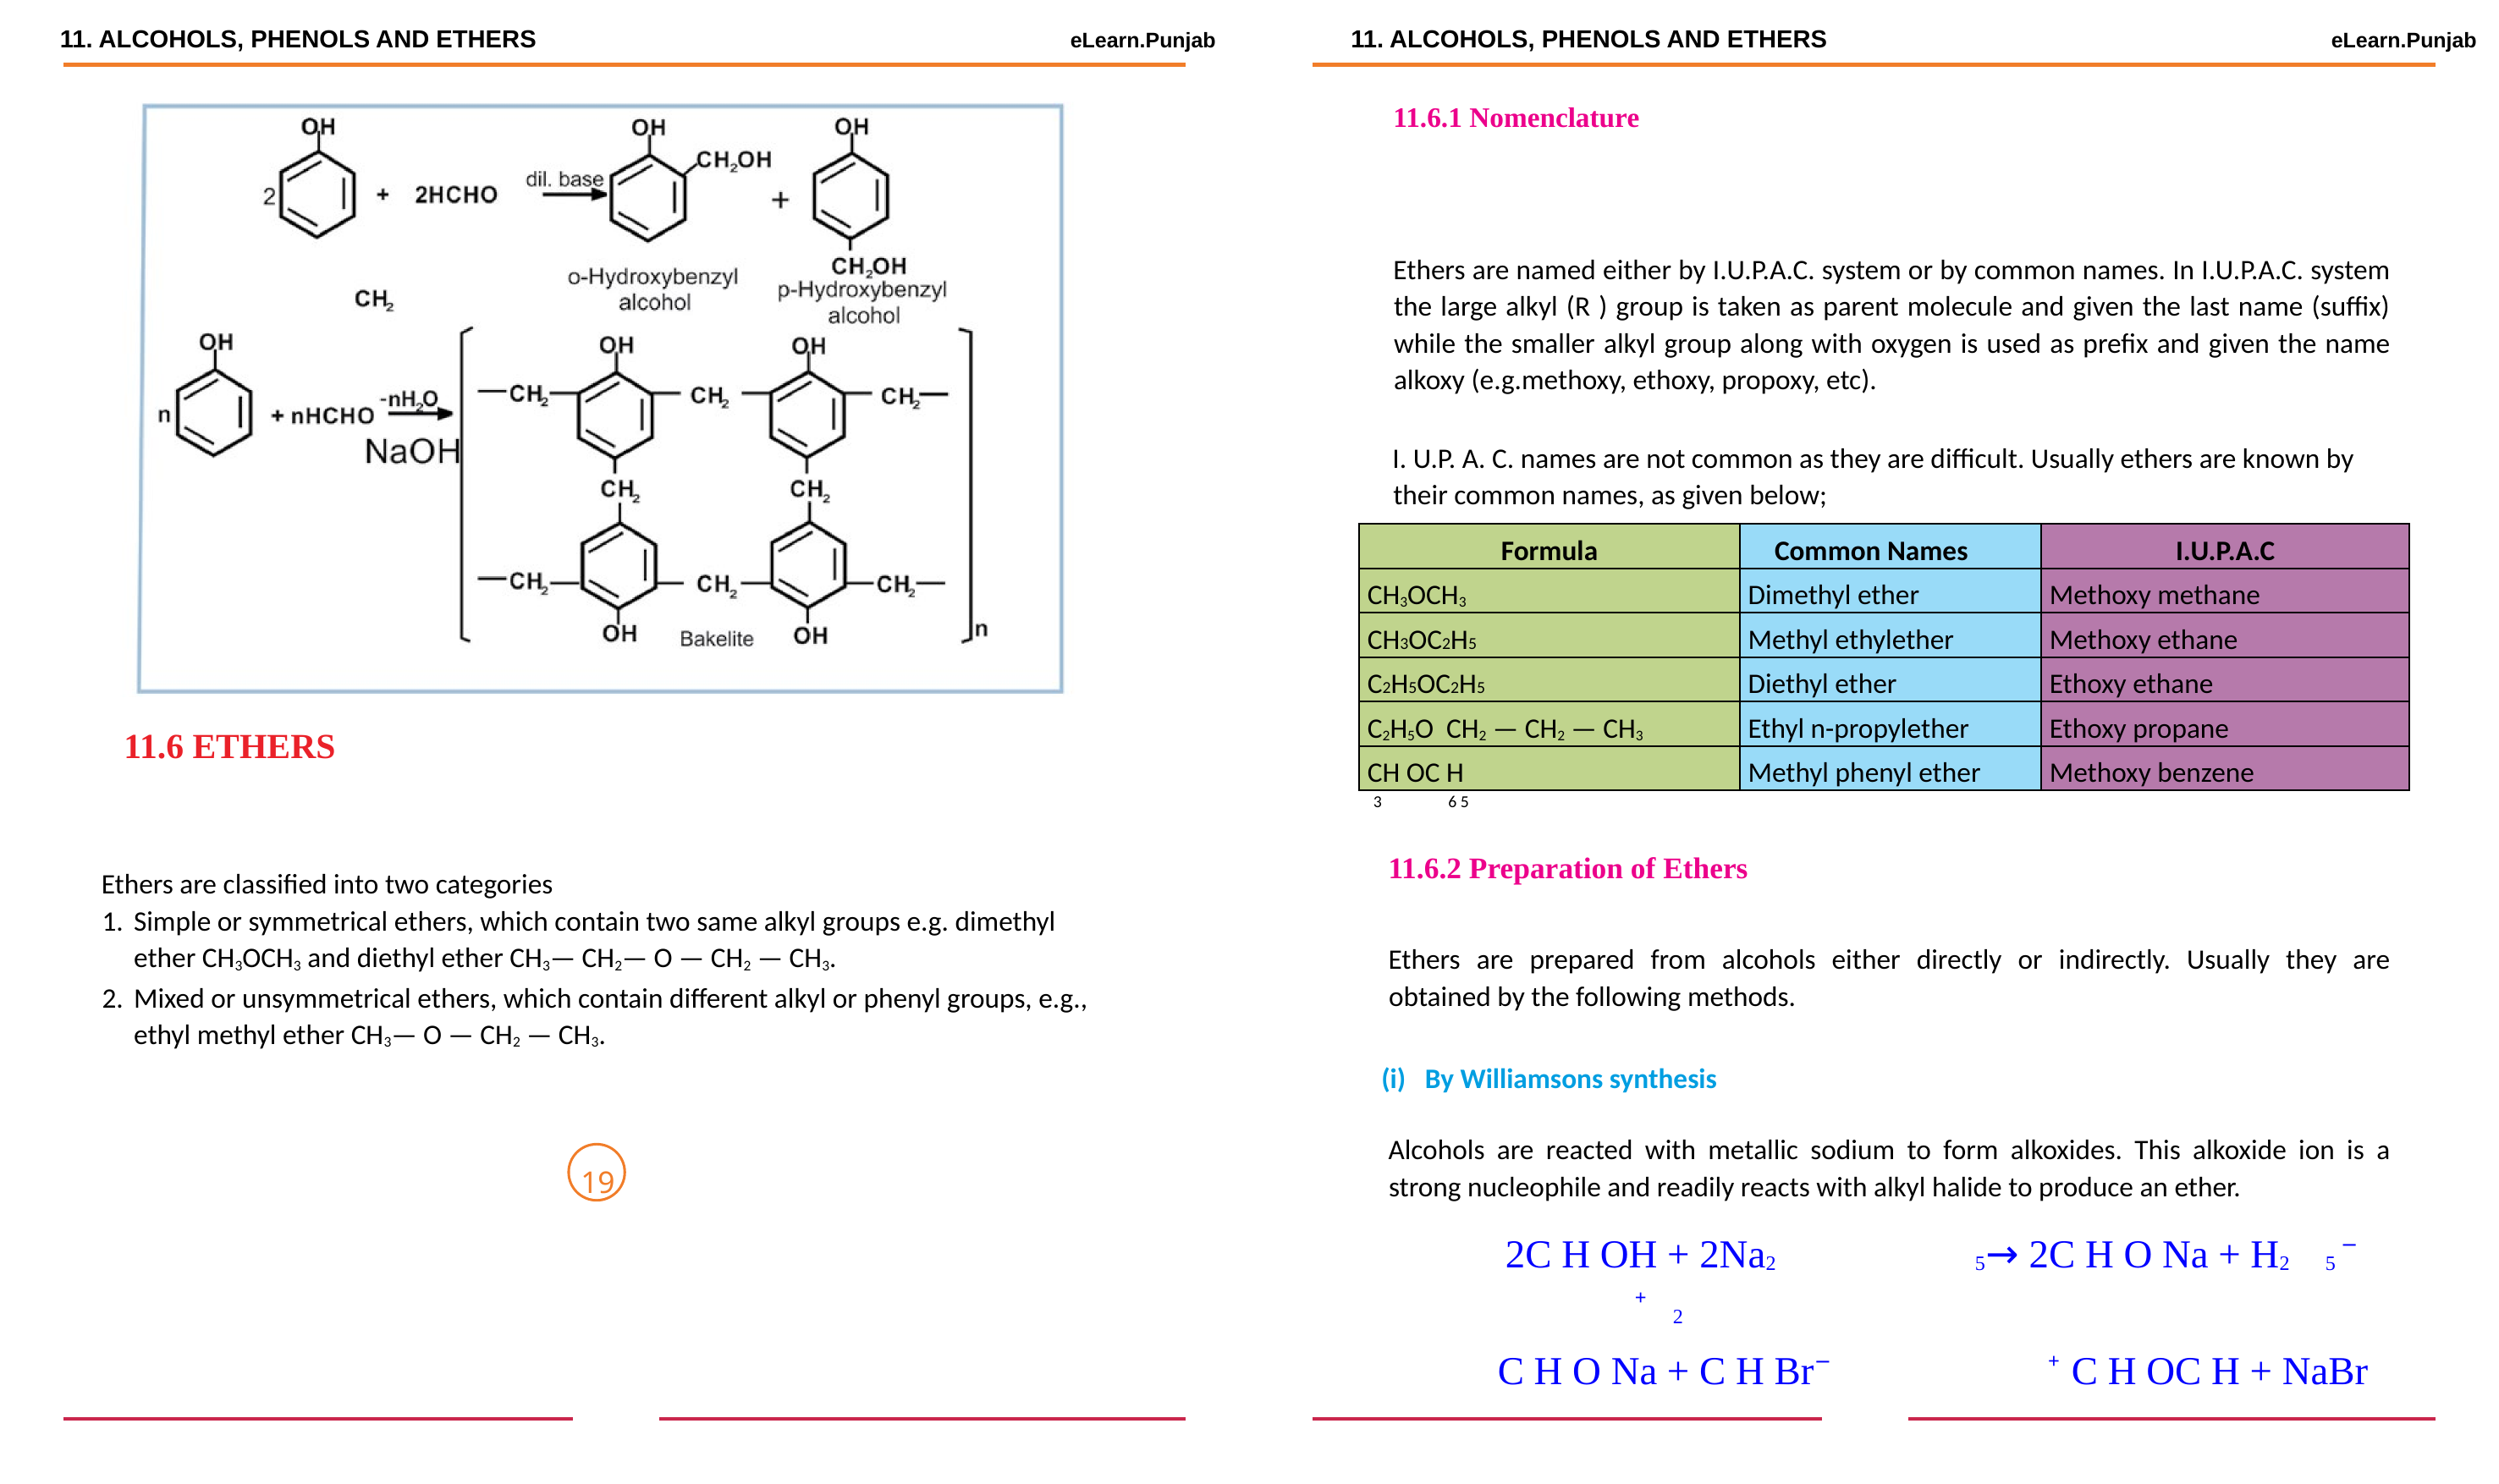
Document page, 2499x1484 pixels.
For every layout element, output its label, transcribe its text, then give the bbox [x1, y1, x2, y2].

table_cell Methyl phenyl ether [1741, 747, 2040, 789]
subtitle 11.6.1 Nomenclature [1393, 101, 2398, 134]
table_header I.U.P.A.C [2042, 525, 2408, 568]
table_cell C2H5O CH2 — CH2 — CH3 [1360, 702, 1739, 745]
table_cell Methoxy ethane [2042, 613, 2408, 657]
table_cell Methoxy benzene [2042, 747, 2408, 789]
list By Williamsons synthesis [1381, 1061, 2398, 1096]
table_header Formula [1360, 525, 1739, 568]
subtitle 11.6 ETHERS [124, 725, 1127, 766]
table_cell Diethyl ether [1741, 658, 2040, 701]
text I. U.P. A. C. names are not common as they are difficult. Usually ethers are known by their common names, as given below; [1392, 441, 2398, 512]
text Alcohols are reacted with metallic sodium to form alkoxides. This alkoxide ion is a strong nucleophile and readily reacts with alkyl halide to produce an ether. [1388, 1132, 2392, 1204]
text 3 6 5 [1373, 791, 2398, 811]
picture [100, 101, 1157, 697]
list Mixed or unsymmetrical ethers, which contain different alkyl or phenyl groups, e.g., ethyl methyl ether CH3— O — CH2 — CH3. [102, 981, 1123, 1052]
text C H O Na + C H Br− + C H OC H + NaBr [1373, 1347, 2398, 1394]
table_cell Ethoxy ethane [2042, 658, 2408, 701]
table_cell CH3OC2H5 [1360, 613, 1739, 657]
text Ethers are named either by I.U.P.A.C. system or by common names. In I.U.P.A.C. system the large alkyl (R ) group is taken as parent molecule and given the last name (suffix) while the smaller alkyl group along with oxygen is used as prefix and given the name alkoxy (e.g.methoxy, ethoxy, propoxy, etc). [1393, 252, 2392, 397]
list Simple or symmetrical ethers, which contain two same alkyl groups e.g. dimethyl ether CH3OCH3 and diethyl ether CH3— CH2— O — CH2 — CH3. [102, 904, 1123, 975]
text 2C H OH + 2Na2 5 → 2C H O Na + H2 5 − + 2 [1373, 1225, 2398, 1331]
table_cell Methoxy methane [2042, 569, 2408, 612]
table_cell Ethyl n-propylether [1741, 702, 2040, 745]
table_cell CH OC H [1360, 747, 1739, 789]
table_cell Dimethyl ether [1741, 569, 2040, 612]
table_cell CH3OCH3 [1360, 569, 1739, 612]
table_header Common Names [1741, 525, 2040, 568]
subtitle 11.6.2 Preparation of Ethers [1388, 851, 2295, 886]
table_cell Ethoxy propane [2042, 702, 2408, 745]
text Ethers are classified into two categories [101, 866, 1127, 901]
table_cell C2H5OC2H5 [1360, 658, 1739, 701]
text Ethers are prepared from alcohols either directly or indirectly. Usually they are obtained by the following methods. [1388, 942, 2392, 1014]
table_cell Methyl ethylether [1741, 613, 2040, 657]
